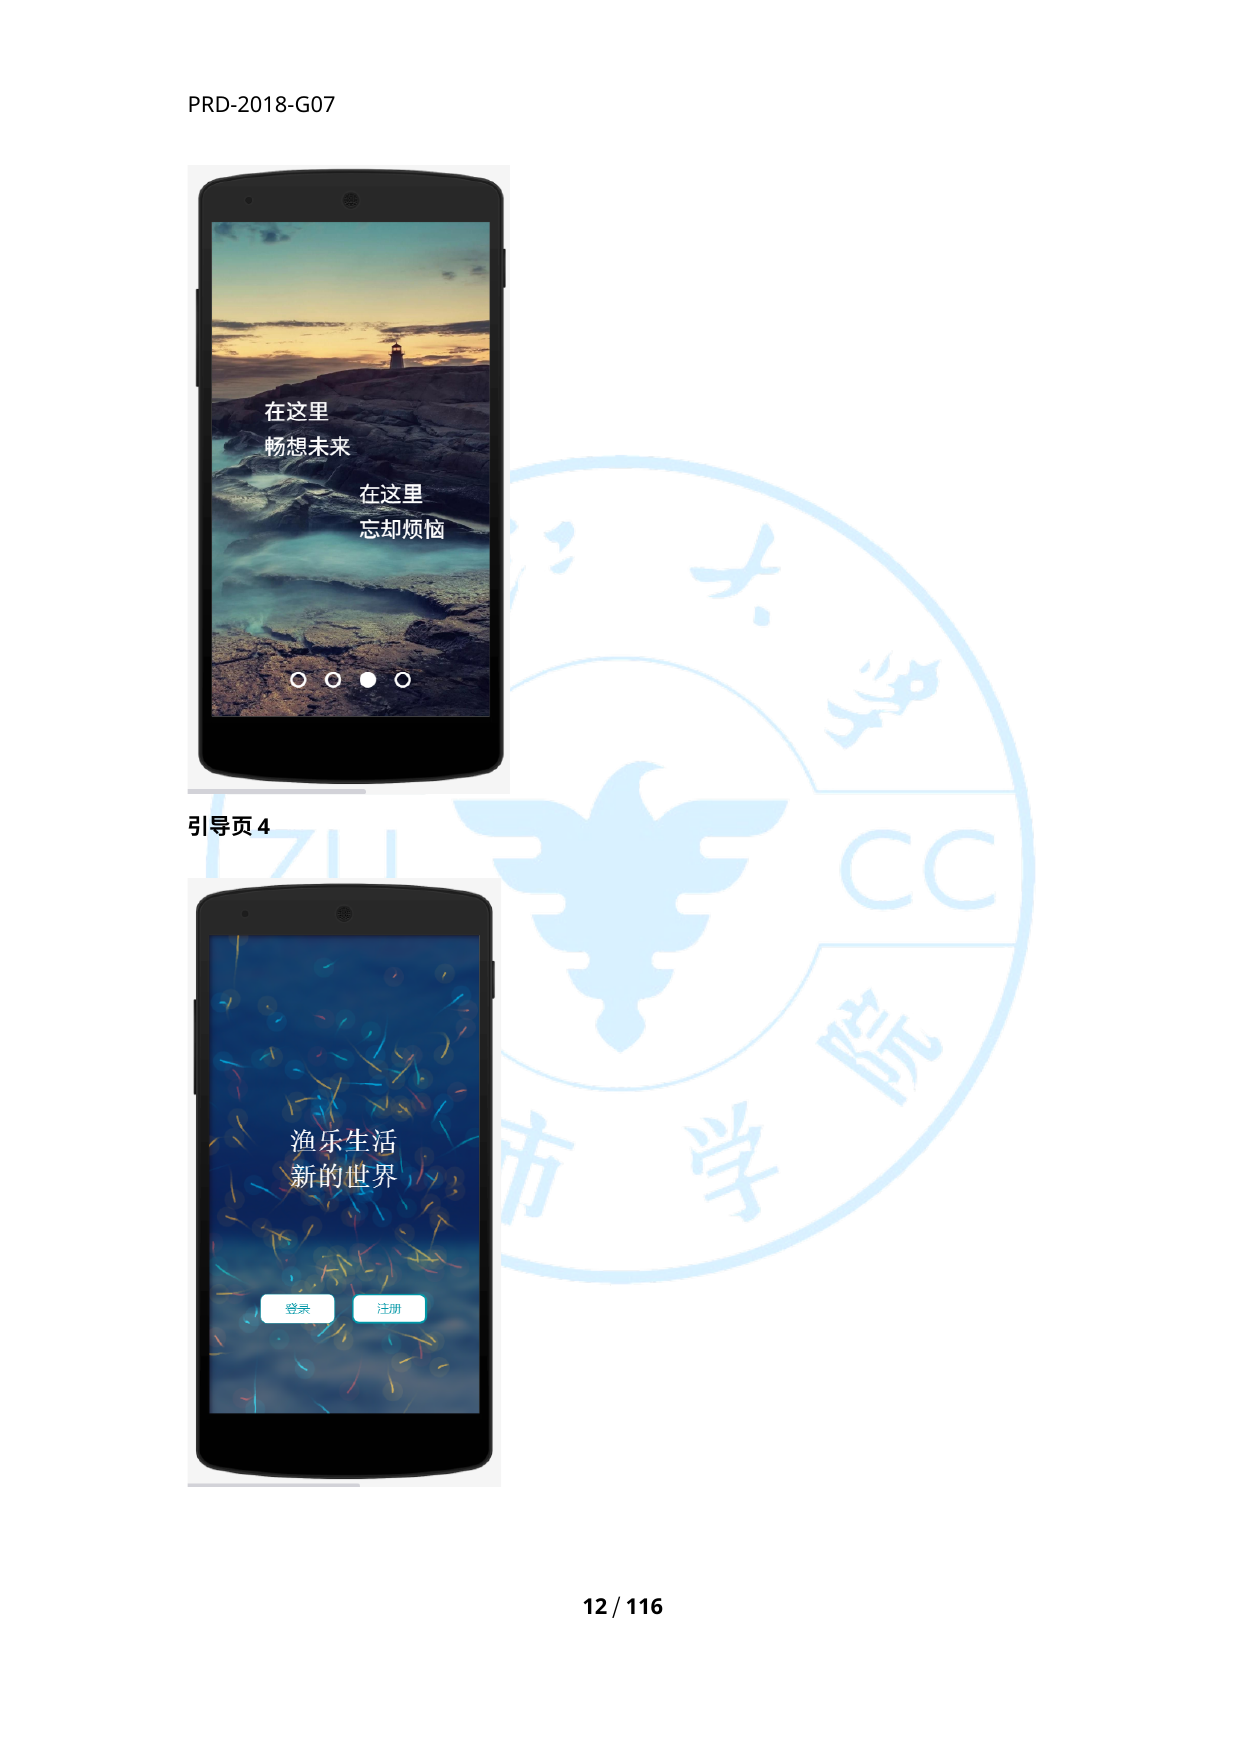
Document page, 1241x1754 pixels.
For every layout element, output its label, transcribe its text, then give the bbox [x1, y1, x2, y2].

subtitle 引导页4 [187, 809, 1053, 841]
picture [187, 878, 502, 1487]
picture [187, 165, 510, 794]
